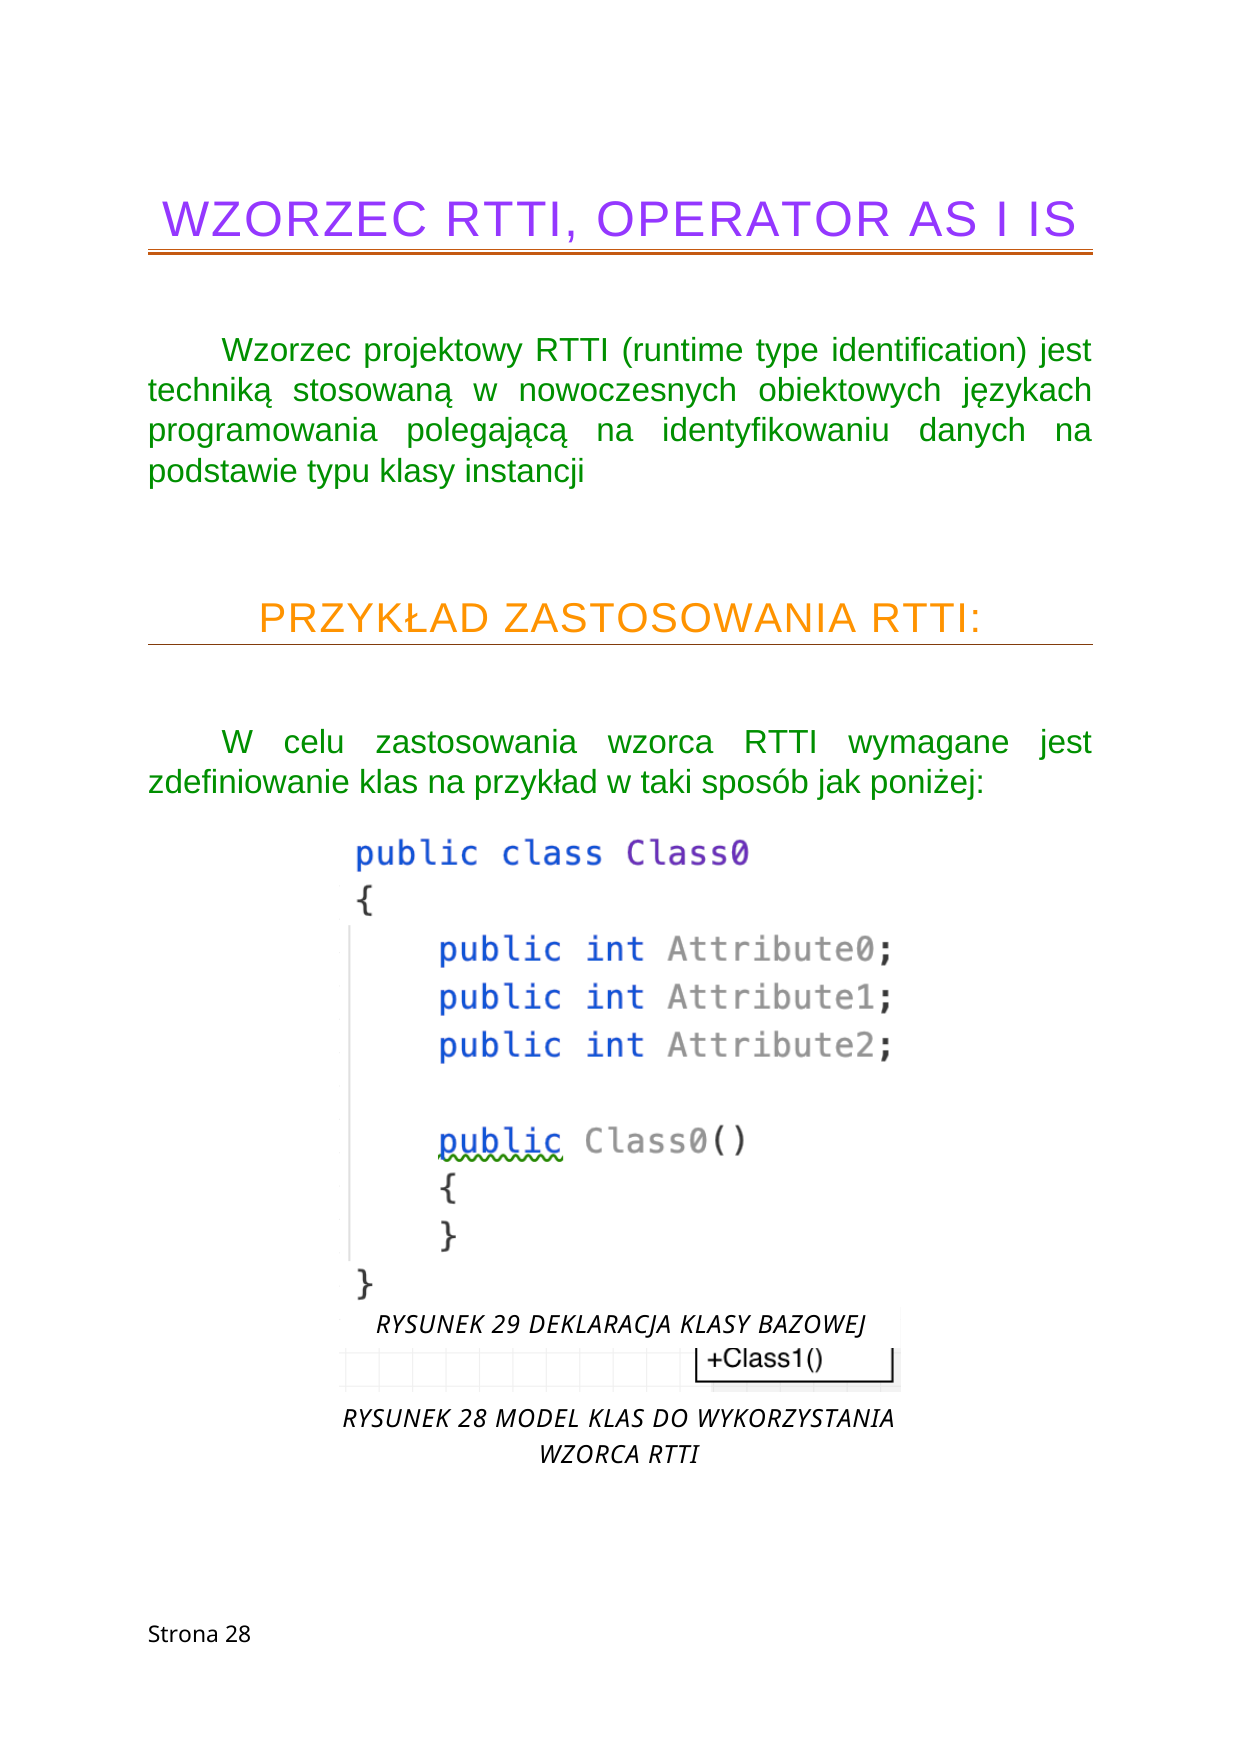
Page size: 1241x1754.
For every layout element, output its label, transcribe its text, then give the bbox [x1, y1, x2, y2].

picture [339, 823, 901, 1392]
text Wzorzec projektowy RTTI (runtime type identification) jest techniką stosowaną w nowoczesnych obiektowych językach programowania polegającą na identyfikowaniu danych na podstawie typu klasy instancji [148, 330, 1093, 489]
text W celu zastosowania wzorca RTTI wymagane jest zdefiniowanie klas na przykład w taki sposób jak poniżej: [148, 722, 1093, 800]
subtitle Przykład Zastosowania RTTI: [148, 594, 1093, 644]
subtitle Wzorzec RTTI, Operator As I IS [148, 189, 1093, 249]
